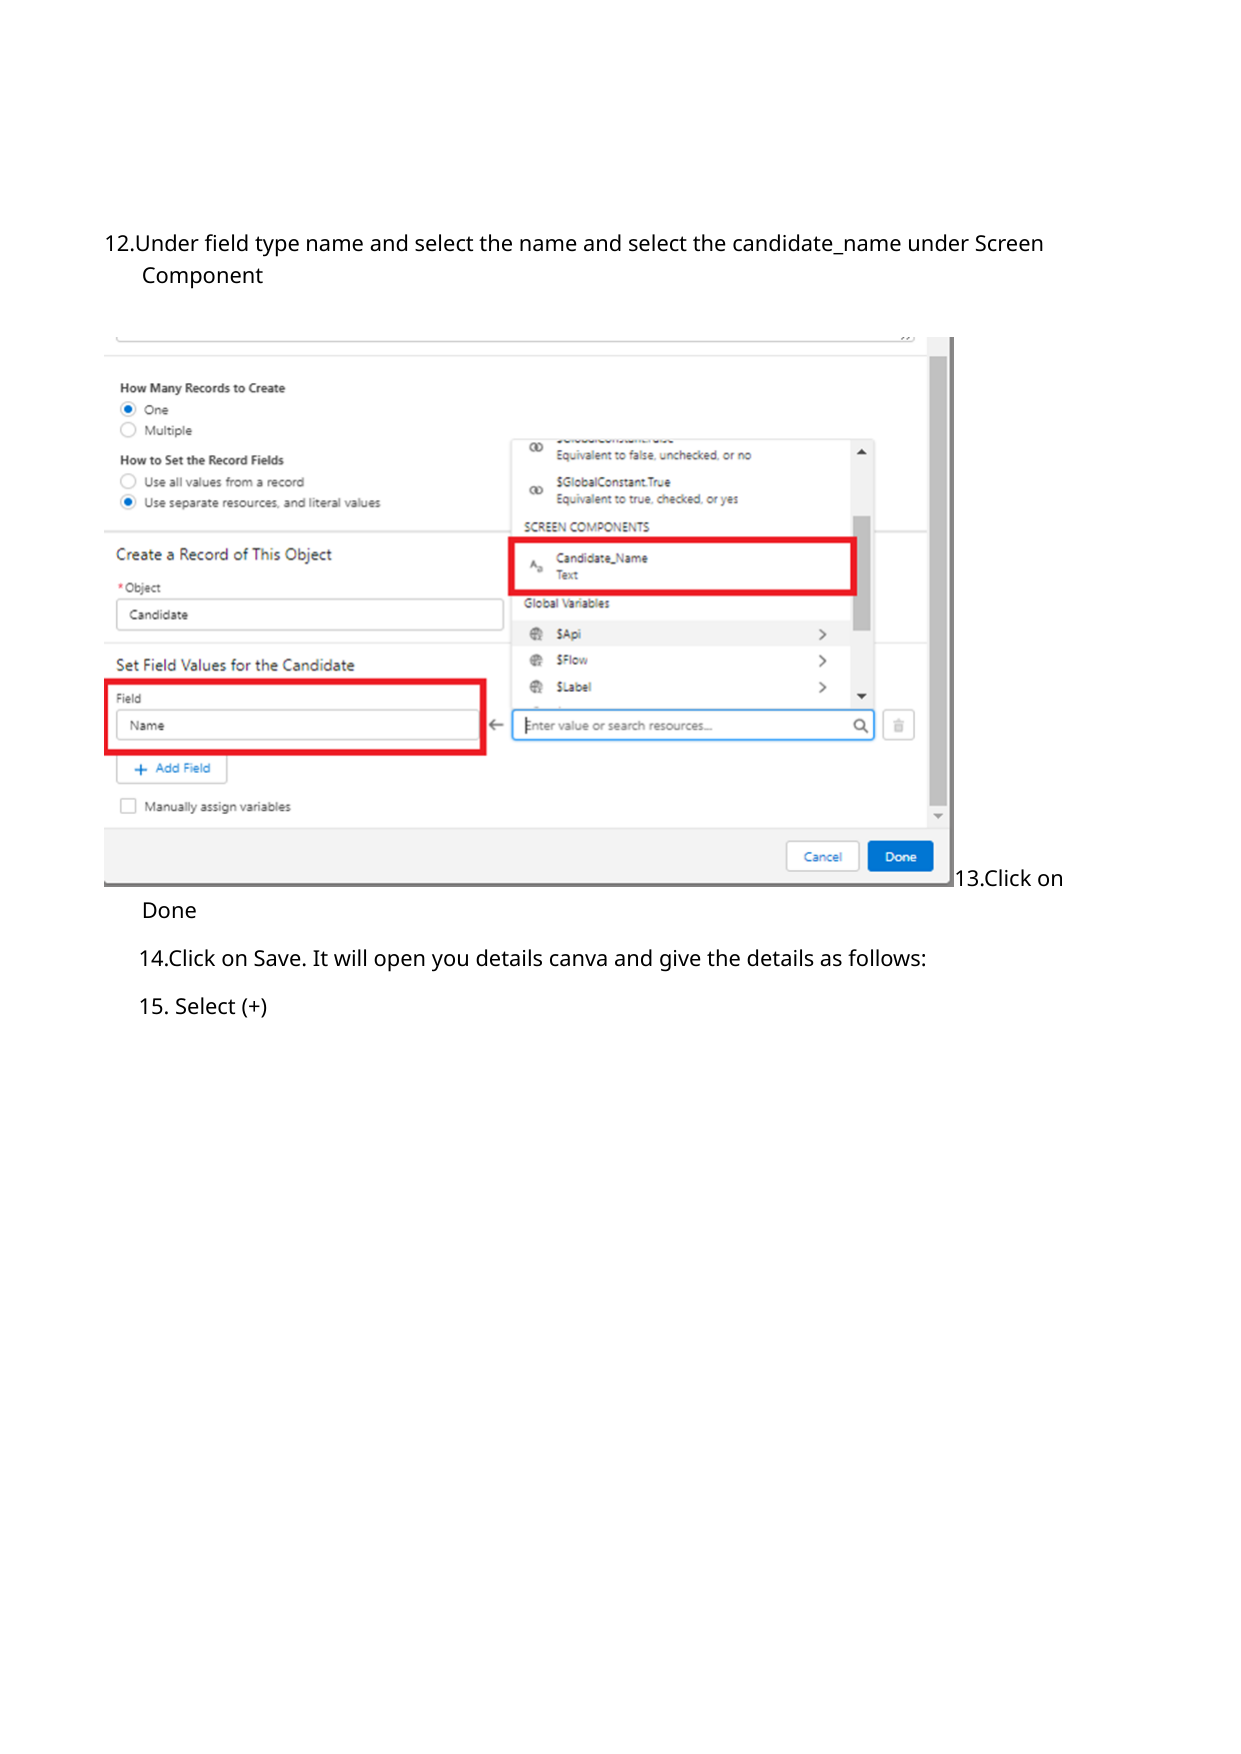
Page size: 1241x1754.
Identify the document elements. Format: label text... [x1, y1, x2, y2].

picture [104, 337, 954, 887]
text 12.Under field type name and select the name and select the candidate_name under Screen Component [104, 228, 1081, 320]
text 15. Select (+) [104, 991, 1081, 1021]
text 14.Click on Save. It will open you details canva and give the details as follows: [104, 943, 1081, 973]
